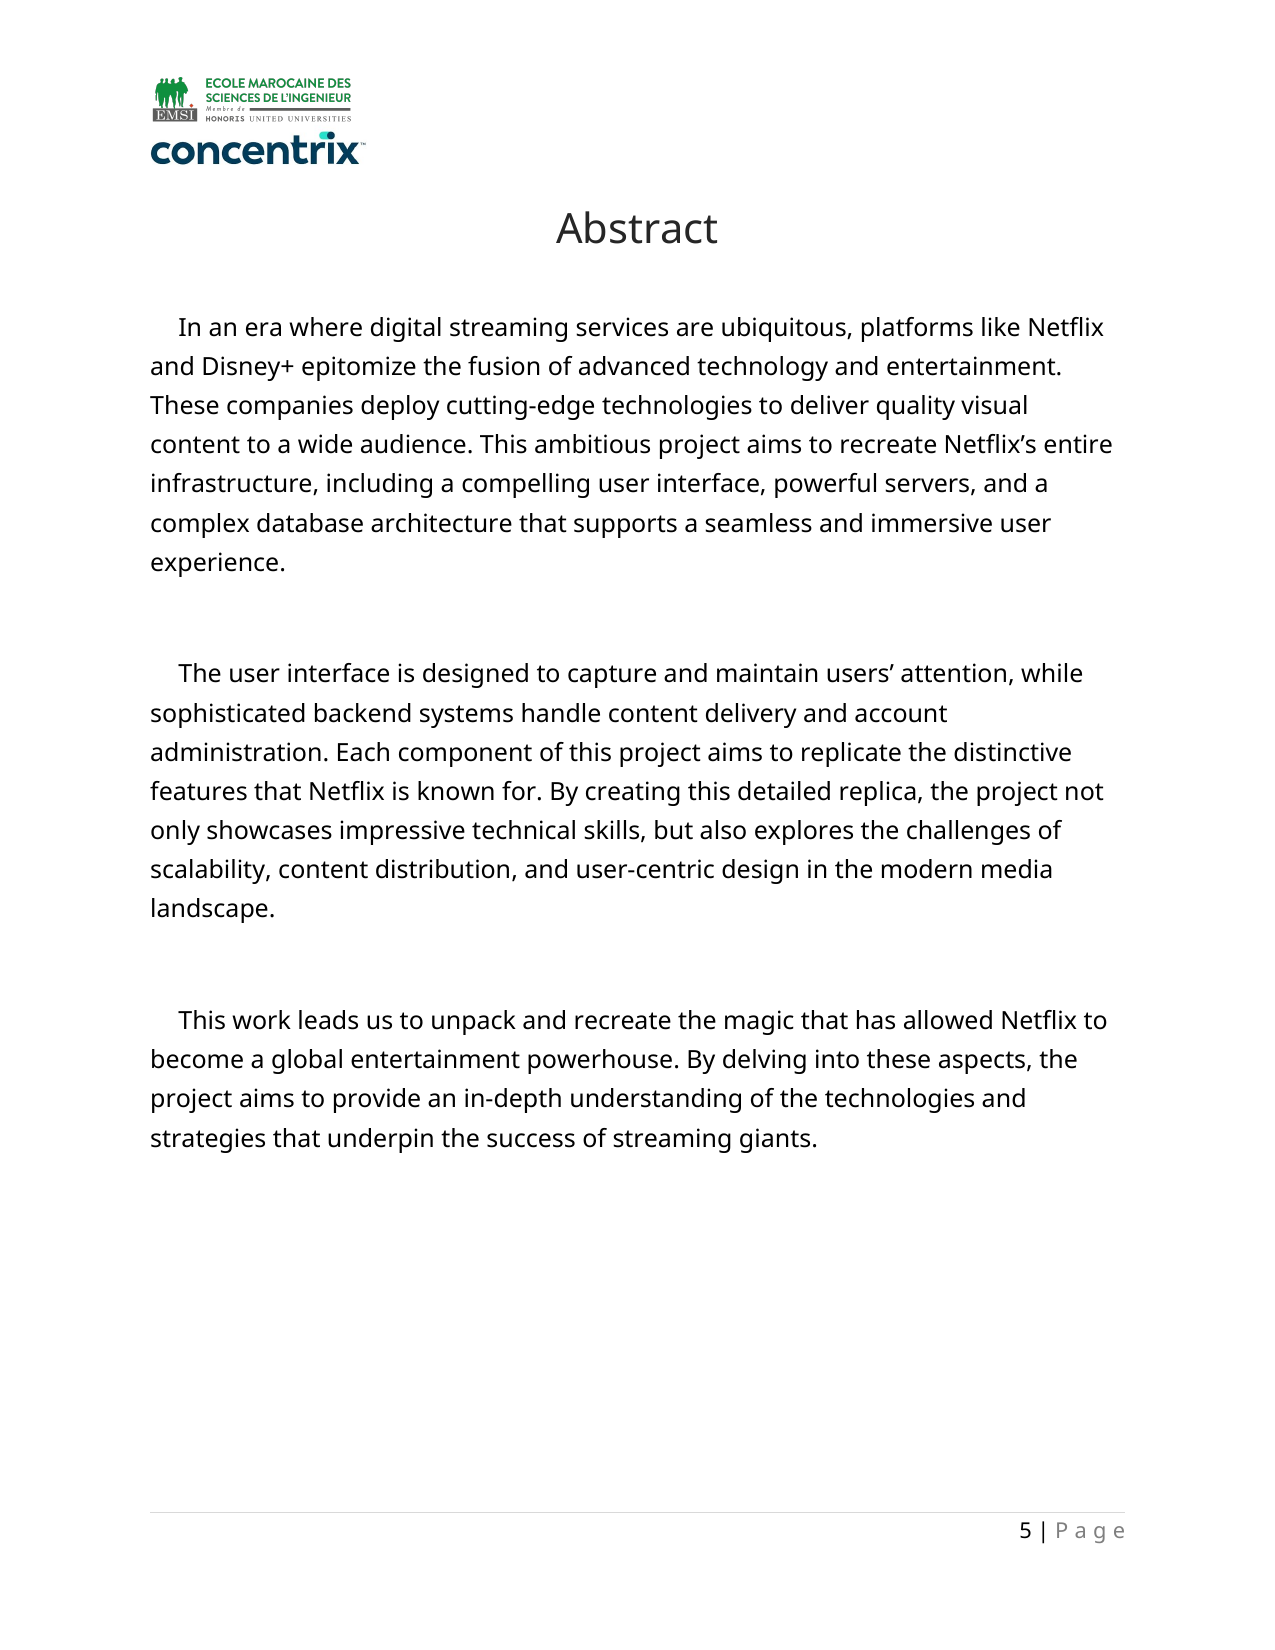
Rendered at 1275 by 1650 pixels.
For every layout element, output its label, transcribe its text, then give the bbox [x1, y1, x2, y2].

text In an era where digital streaming services are ubiquitous, platforms like Netflix and Disney+ epitomize the fusion of advanced technology and entertainment. These companies deploy cutting-edge technologies to deliver quality visual content to a wide audience. This ambitious project aims to recreate Netflix’s entire infrastructure, including a compelling user interface, powerful servers, and a complex database architecture that supports a seamless and immersive user experience. [150, 309, 1125, 578]
picture [150, 75, 368, 170]
subtitle Abstract [150, 199, 1125, 256]
text This work leads us to unpack and recreate the magic that has allowed Netflix to become a global entertainment powerhouse. By delving into these aspects, the project aims to provide an in-depth understanding of the technologies and strategies that underpin the success of streaming giants. [150, 1003, 1125, 1154]
text The user interface is designed to capture and maintain users’ attention, while sophisticated backend systems handle content delivery and account administration. Each component of this project aims to replicate the distinctive features that Netflix is ​​known for. By creating this detailed replica, the project not only showcases impressive technical skills, but also explores the challenges of scalability, content distribution, and user-centric design in the modern media landscape. [150, 656, 1125, 925]
